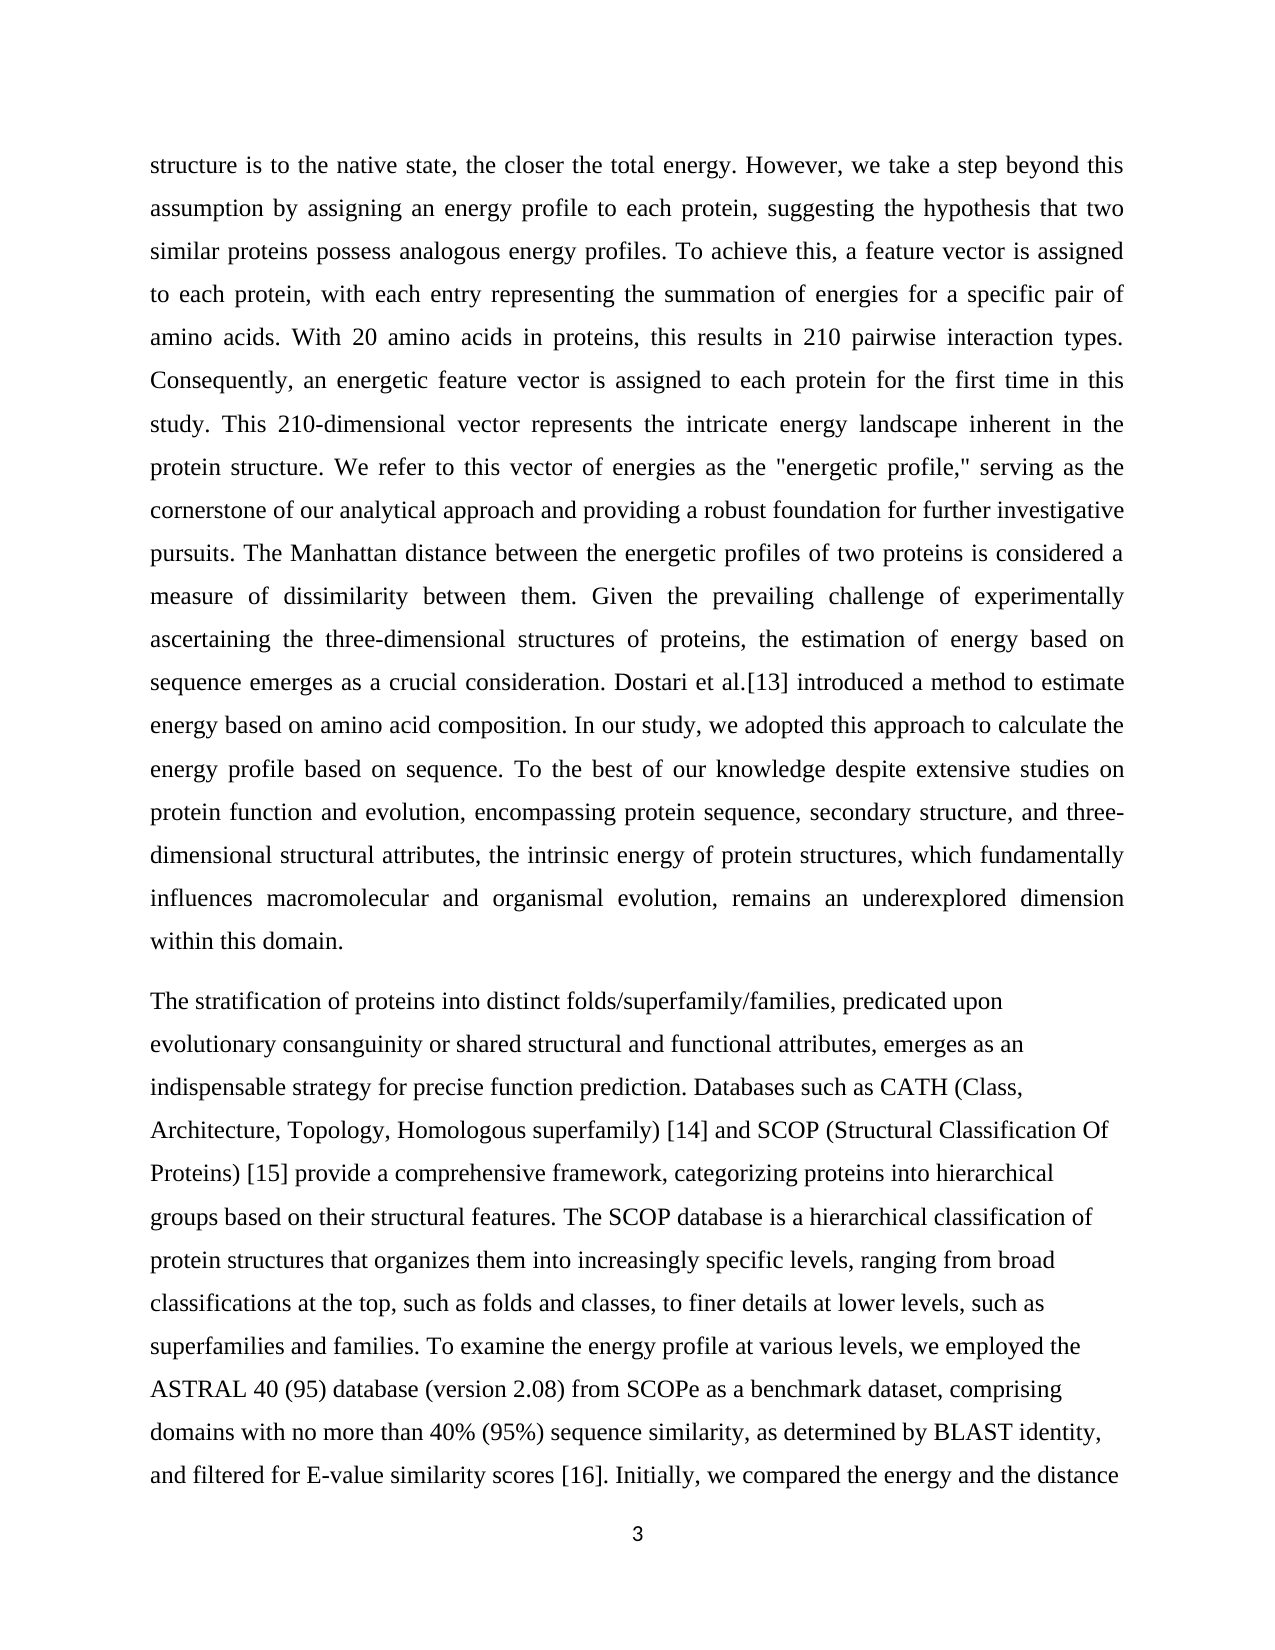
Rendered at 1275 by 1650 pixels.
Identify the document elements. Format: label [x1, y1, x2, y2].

text [150, 150, 1125, 955]
text [150, 986, 1125, 1489]
